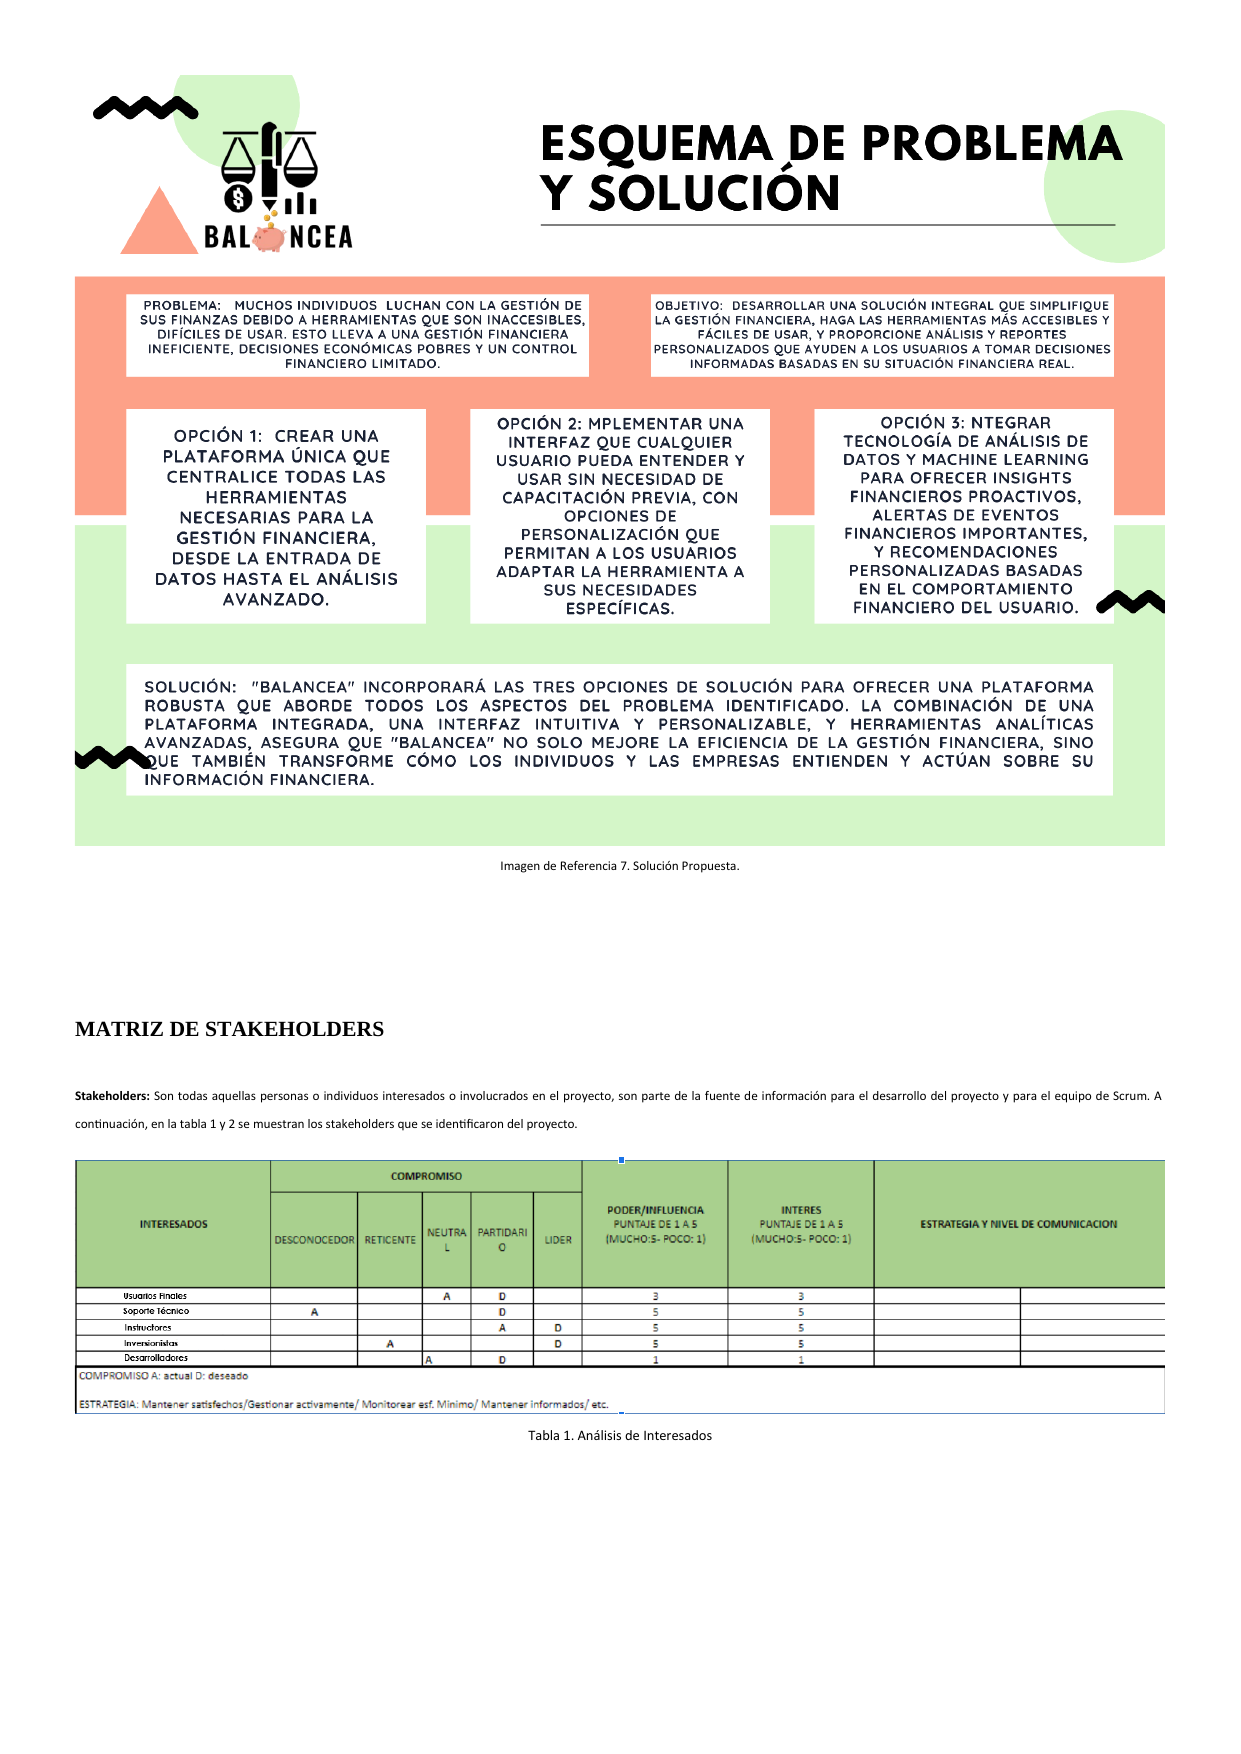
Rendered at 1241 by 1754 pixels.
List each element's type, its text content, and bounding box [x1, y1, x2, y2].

subtitle MATRIZ DE STAKEHOLDERS [75, 911, 1165, 1041]
picture [74, 1157, 1165, 1414]
text Imagen de Referencia 7. Solución Propuesta. [75, 846, 1165, 874]
text Tabla 1. Análisis de Interesados [75, 1414, 1165, 1444]
picture [74, 75, 1165, 846]
text Stakeholders: Son todas aquellas personas o individuos interesados o involucrados en el proyecto, son parte de la fuente de información para el desarrollo del proyecto y para el equipo de Scrum. A continuación, en la tabla 1 y 2 se muestran los stakeholders que se identificaron del proyecto. [75, 1075, 1165, 1131]
